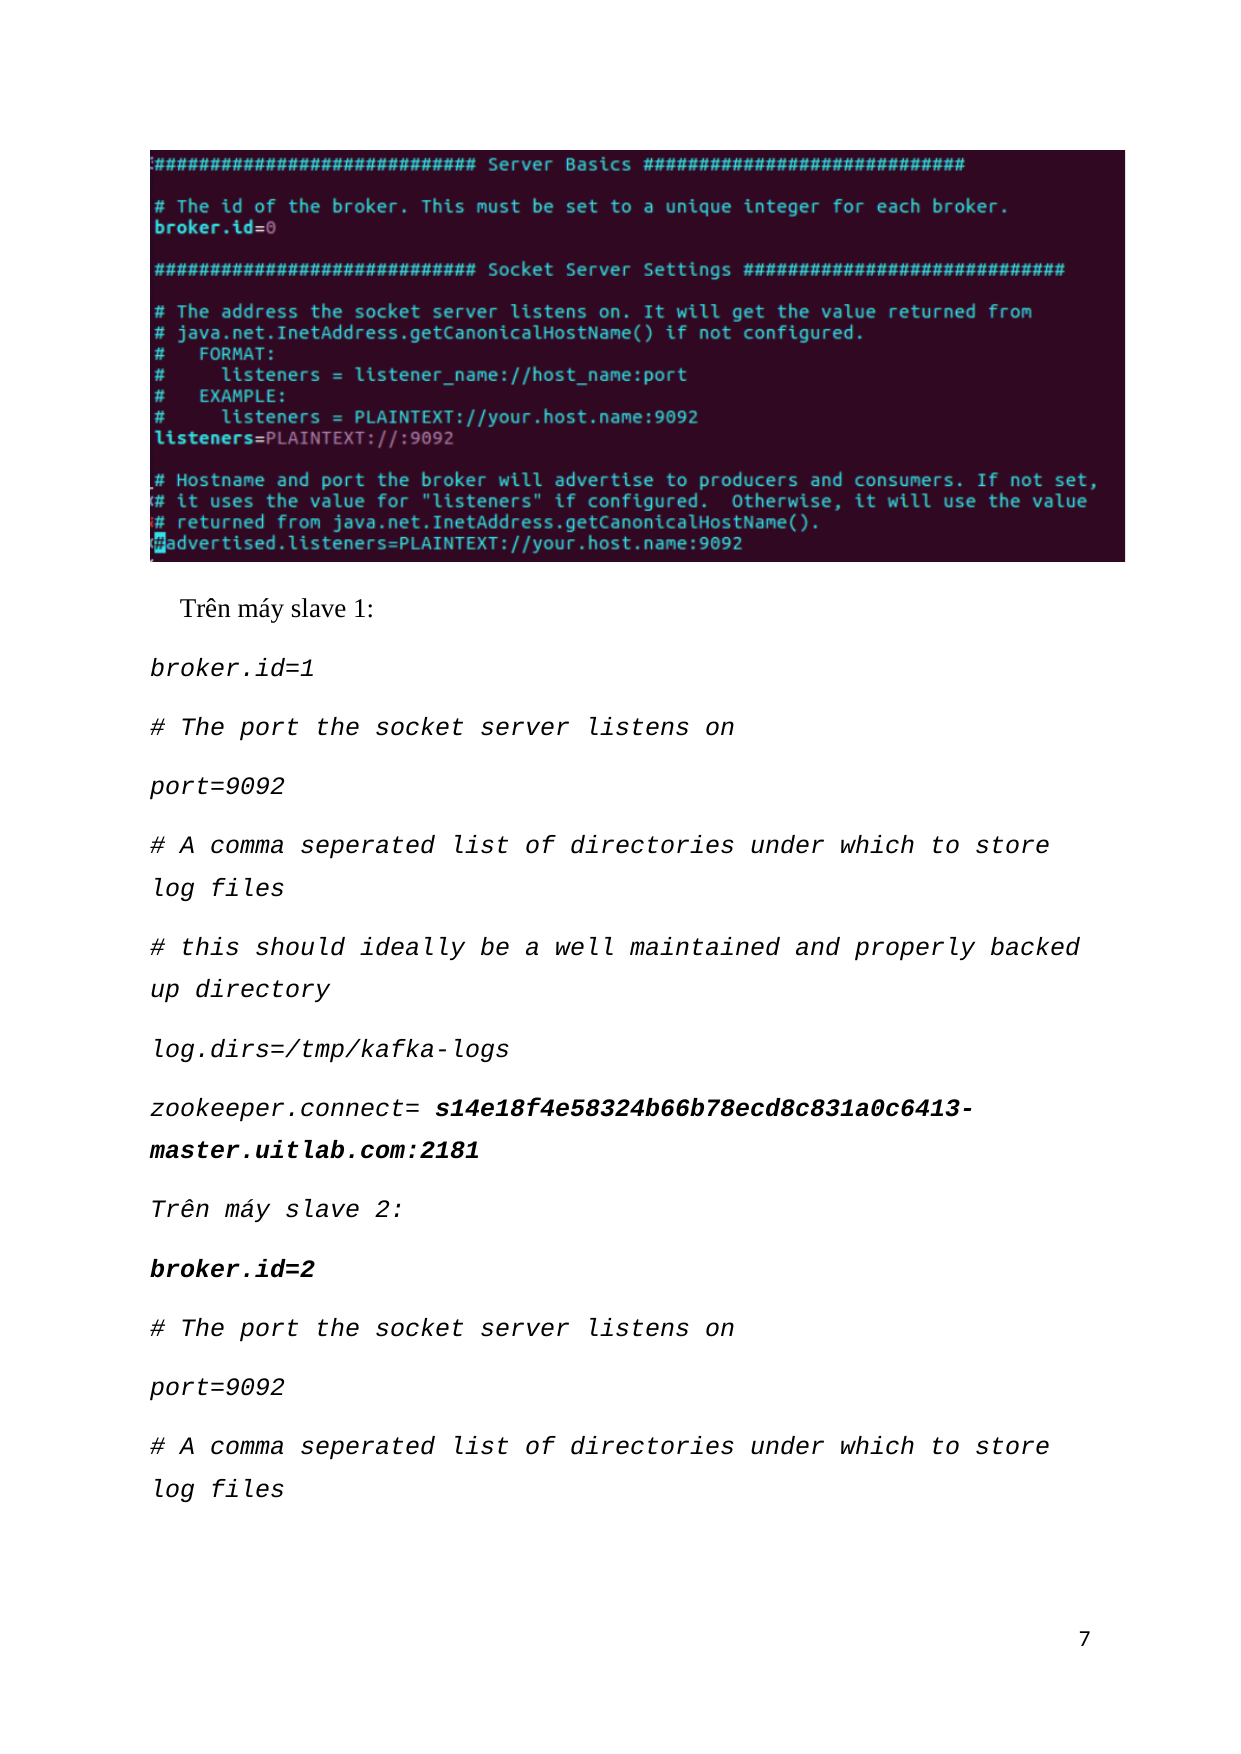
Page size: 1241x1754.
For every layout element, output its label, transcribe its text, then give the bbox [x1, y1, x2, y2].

text # The port the socket server listens on [150, 1315, 1090, 1344]
text # A comma seperated list of directories under which to store log files [150, 833, 1090, 904]
text port=9092 [150, 774, 1090, 802]
text log.dirs=/tmp/kafka-logs [150, 1036, 1090, 1064]
text broker.id=2 [150, 1256, 1090, 1284]
picture [150, 150, 1125, 562]
text # The port the socket server listens on [150, 714, 1090, 743]
text Trên máy slave 1: [150, 592, 1090, 623]
text zookeeper.connect= s14e18f4e58324b66b78ecd8c831a0c6413-master.uitlab.com:2181 [150, 1095, 1090, 1166]
text # this should ideally be a well maintained and properly backed up directory [150, 934, 1090, 1005]
text port=9092 [150, 1374, 1090, 1403]
text # A comma seperated list of directories under which to store log files [150, 1434, 1090, 1504]
text Trên máy slave 2: [150, 1197, 1090, 1225]
text broker.id=1 [150, 655, 1090, 684]
